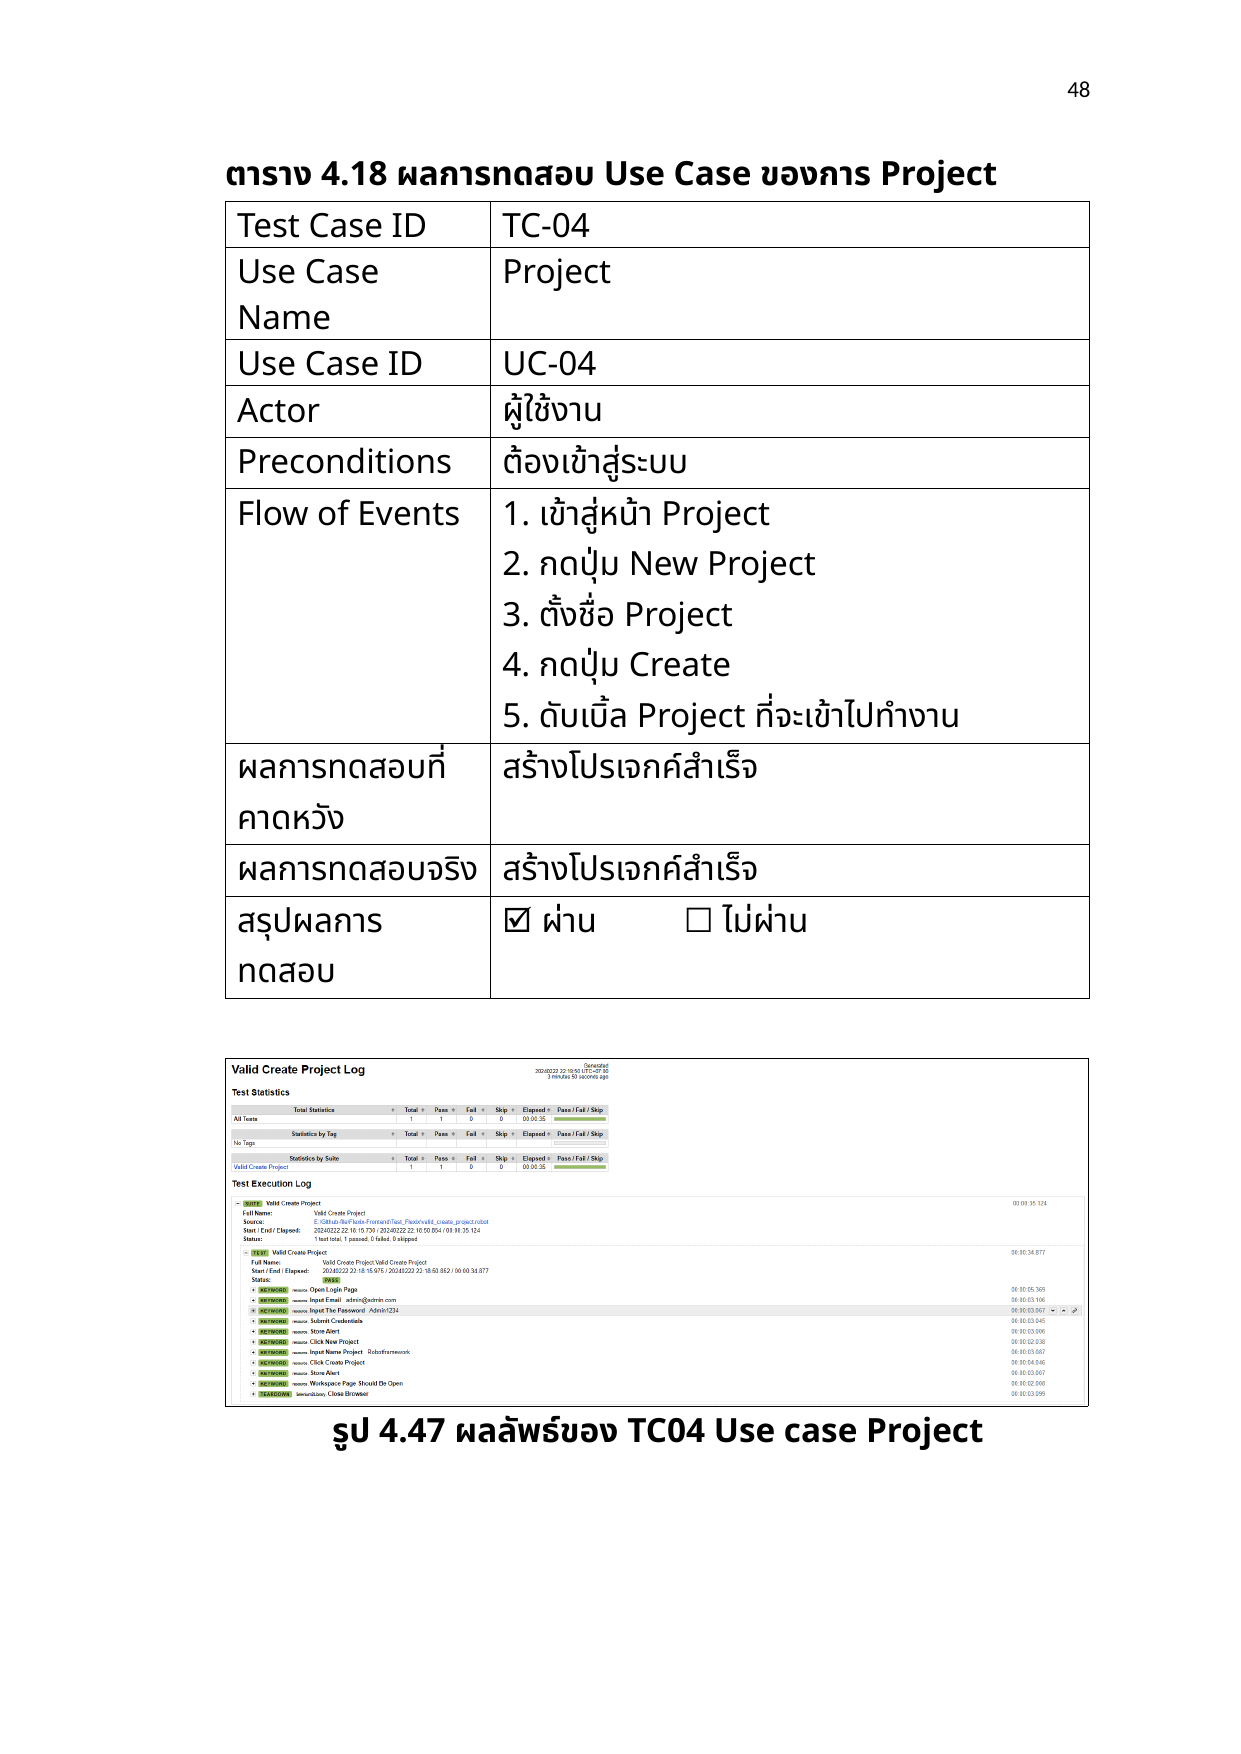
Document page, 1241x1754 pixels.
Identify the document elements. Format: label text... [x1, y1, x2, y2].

table_cell Actor [226, 386, 490, 437]
table_cell 1. เข้าสู่หน้า Project 2. กดปุ่ม New Project 3. ตั้งชื่อ Project 4. กดปุ่ม Create 5. ดับเบิ้ล Project ที่จะเข้าไปทำงาน [491, 489, 1089, 742]
table_header TC-04 [491, 202, 1089, 247]
table_cell สร้างโปรเจกค์สำเร็จ [491, 845, 1089, 896]
table_cell Flow of Events [226, 489, 490, 742]
table_cell ต้องเข้าสู่ระบบ [491, 438, 1089, 488]
table_cell UC-04 [491, 340, 1089, 385]
table_cell ผลการทดสอบจริง [226, 845, 490, 896]
table_cell สร้างโปรเจกค์สำเร็จ [491, 744, 1089, 844]
table_cell Use Case Name [226, 248, 490, 339]
table_cell ผ่าน ไม่ผ่าน [491, 897, 1089, 998]
table_cell Use Case ID [226, 340, 490, 385]
table_cell Project [491, 248, 1089, 339]
table_cell Preconditions [226, 438, 490, 488]
table_cell ผลการทดสอบที่คาดหวัง [226, 744, 490, 844]
table_cell สรุปผลการทดสอบ [226, 897, 490, 998]
table_cell ผู้ใช้งาน [491, 386, 1089, 437]
picture [226, 1059, 1088, 1406]
table_header Test Case ID [226, 202, 490, 247]
